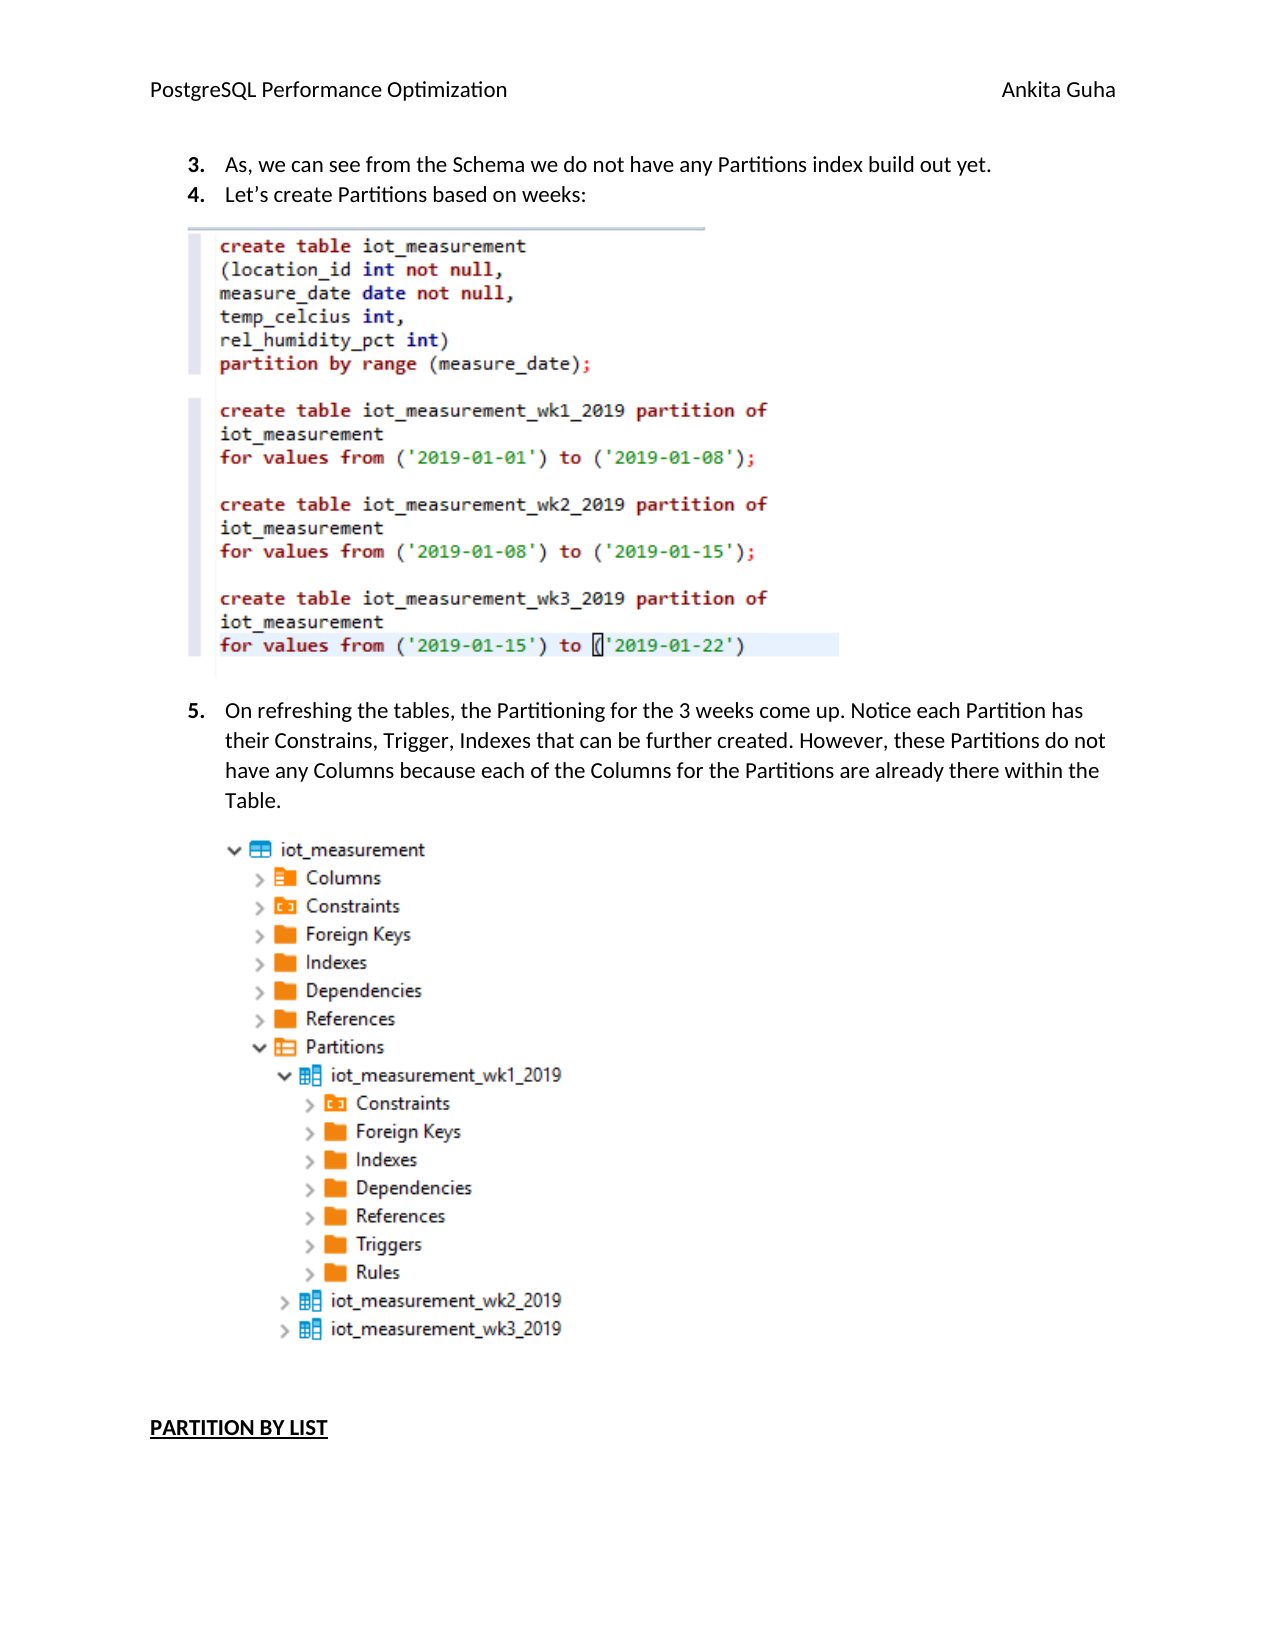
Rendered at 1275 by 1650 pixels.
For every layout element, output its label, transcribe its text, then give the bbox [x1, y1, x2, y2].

text PARTITION BY LIST [150, 1413, 1125, 1441]
list Let’s create Partitions based on weeks: [187, 180, 1125, 208]
picture [187, 833, 635, 1348]
picture [187, 227, 839, 677]
list On refreshing the tables, the Partitioning for the 3 weeks come up. Notice each Partition has their Constrains, Trigger, Indexes that can be further created. However, these Partitions do not have any Columns because each of the Columns for the Partitions are already there within the Table. [187, 696, 1125, 814]
list As, we can see from the Schema we do not have any Partitions index build out yet. [187, 150, 1125, 178]
